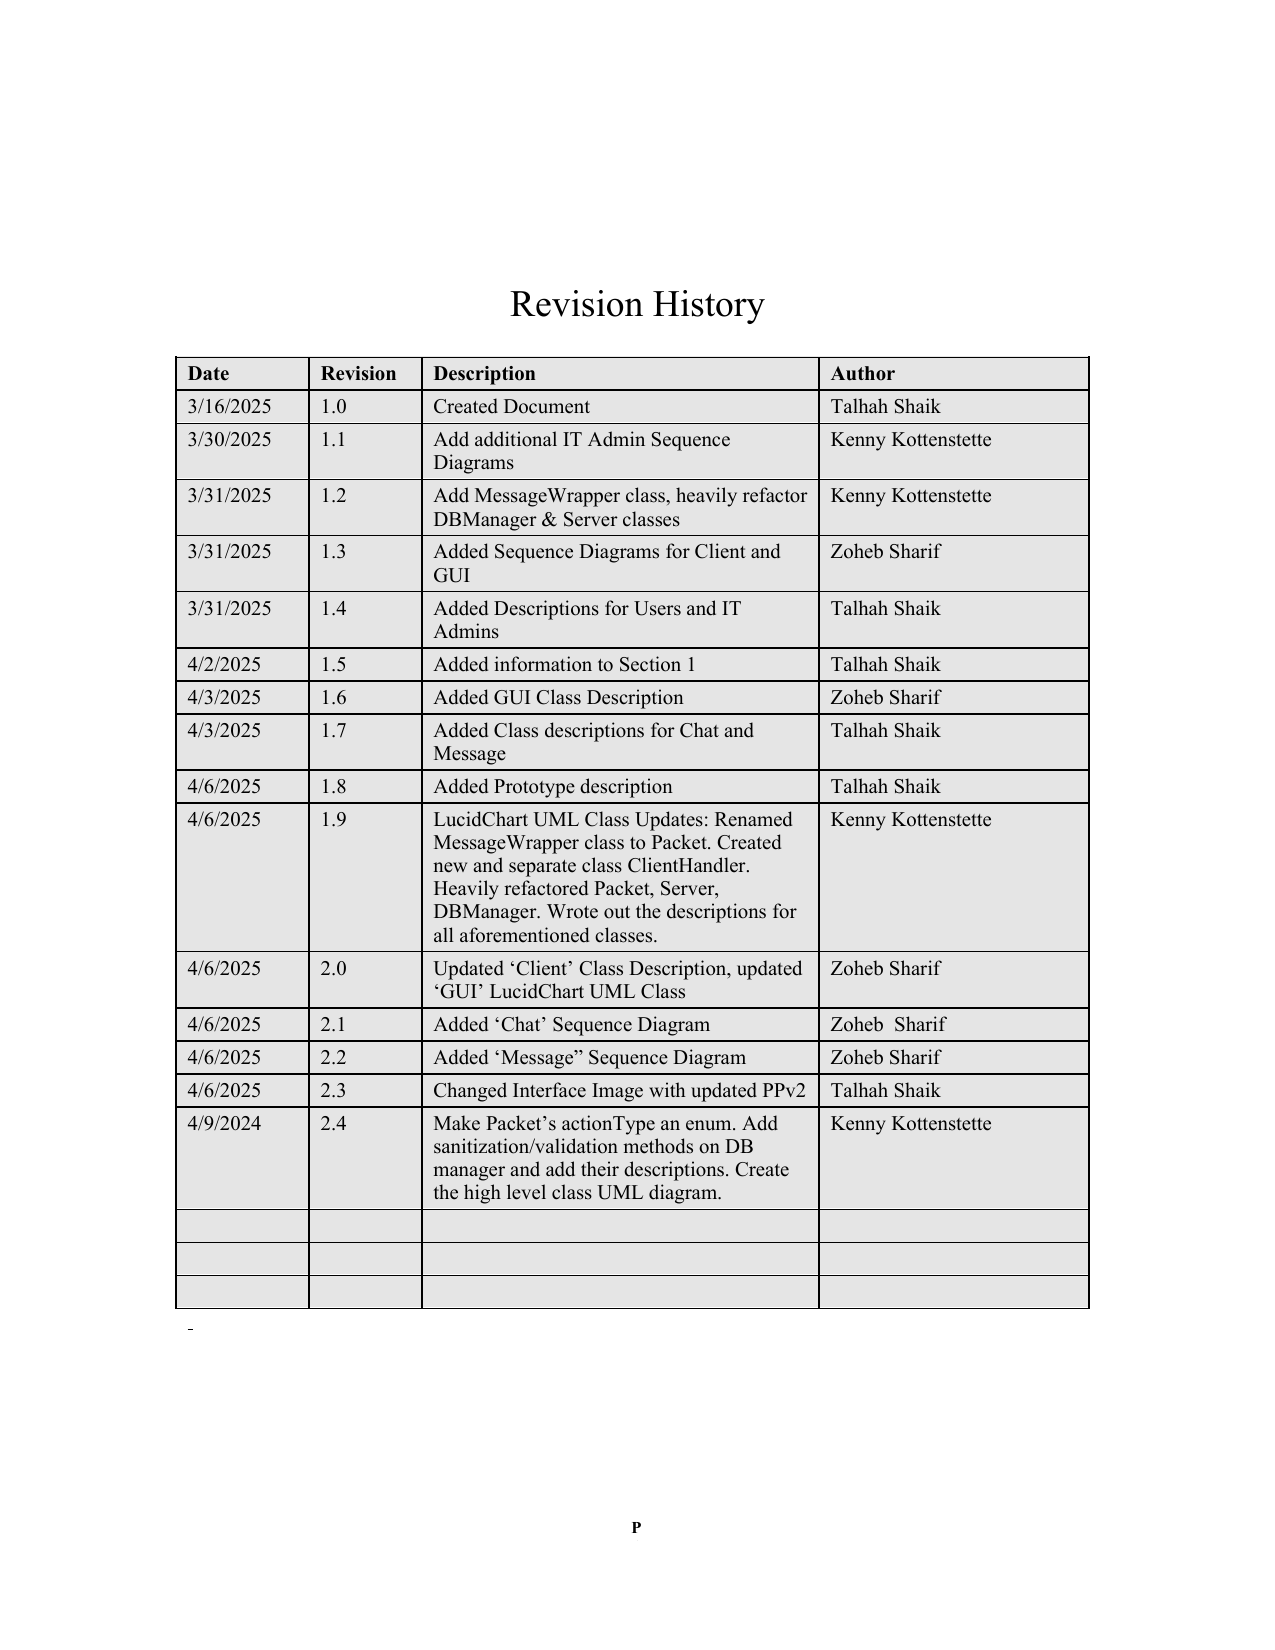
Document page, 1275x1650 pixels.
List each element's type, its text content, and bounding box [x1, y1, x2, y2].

table_cell [423, 1243, 818, 1274]
table_cell 4/9/2024 [177, 1108, 308, 1208]
table_cell Zoheb Sharif [820, 952, 1088, 1007]
table_cell 2.3 [310, 1075, 421, 1106]
table_cell [423, 1210, 818, 1241]
table_cell 4/3/2025 [177, 682, 308, 713]
table_cell Zoheb Sharif [820, 536, 1088, 591]
table_header Date [177, 358, 308, 389]
table_cell 4/3/2025 [177, 715, 308, 769]
table_cell 2.2 [310, 1042, 421, 1073]
table_cell Talhah Shaik [820, 592, 1088, 647]
table_cell 4/6/2025 [177, 804, 308, 951]
table_cell Make Packet’s actionType an enum. Add sanitization/validation methods on DB manager and add their descriptions. Create the high level class UML diagram. [423, 1108, 818, 1208]
table_cell Kenny Kottenstette [820, 424, 1088, 478]
table_cell Kenny Kottenstette [820, 804, 1088, 951]
table_cell 4/6/2025 [177, 771, 308, 802]
table_cell Added Class descriptions for Chat and Message [423, 715, 818, 769]
table_cell Kenny Kottenstette [820, 1108, 1088, 1208]
table_cell Added Prototype description [423, 771, 818, 802]
table_cell 4/6/2025 [177, 1042, 308, 1073]
table_cell Added ‘Message” Sequence Diagram [423, 1042, 818, 1073]
table_cell 1.0 [310, 391, 421, 422]
table_cell Added information to Section 1 [423, 649, 818, 680]
table_cell 4/2/2025 [177, 649, 308, 680]
table_cell Updated ‘Client’ Class Description, updated ‘GUI’ LucidChart UML Class [423, 952, 818, 1007]
table_cell [310, 1243, 421, 1274]
table_cell 4/6/2025 [177, 952, 308, 1007]
table_cell Talhah Shaik [820, 1075, 1088, 1106]
text Revision History [187, 283, 1087, 325]
table_cell Changed Interface Image with updated PPv2 [423, 1075, 818, 1106]
table_cell Talhah Shaik [820, 391, 1088, 422]
table_cell 1.2 [310, 480, 421, 535]
table_cell 2.4 [310, 1108, 421, 1208]
table_cell [177, 1210, 308, 1241]
table_cell Created Document [423, 391, 818, 422]
table_cell 3/31/2025 [177, 480, 308, 535]
table_cell Added ‘Chat’ Sequence Diagram [423, 1009, 818, 1040]
table_cell Add additional IT Admin Sequence Diagrams [423, 424, 818, 478]
table_header Author [820, 358, 1088, 389]
table_cell Talhah Shaik [820, 771, 1088, 802]
table_cell Zoheb Sharif [820, 682, 1088, 713]
table_cell 3/16/2025 [177, 391, 308, 422]
table_cell Kenny Kottenstette [820, 480, 1088, 535]
table_cell 1.5 [310, 649, 421, 680]
table_cell 4/6/2025 [177, 1075, 308, 1106]
table_cell 1.9 [310, 804, 421, 951]
table_header Description [423, 358, 818, 389]
table_cell [177, 1243, 308, 1274]
table_cell 3/31/2025 [177, 536, 308, 591]
table_cell 3/31/2025 [177, 592, 308, 647]
table_cell 1.8 [310, 771, 421, 802]
table_cell 4/6/2025 [177, 1009, 308, 1040]
table_cell 1.6 [310, 682, 421, 713]
table_cell 2.0 [310, 952, 421, 1007]
table_cell Zoheb Sharif [820, 1009, 1088, 1040]
table_header Revision [310, 358, 421, 389]
table_cell [310, 1210, 421, 1241]
table_cell 1.1 [310, 424, 421, 478]
table_cell Added Descriptions for Users and IT Admins [423, 592, 818, 647]
table_cell [820, 1210, 1088, 1241]
table_cell [820, 1276, 1088, 1307]
table_cell LucidChart UML Class Updates: Renamed MessageWrapper class to Packet. Created new and separate class ClientHandler. Heavily refactored Packet, Server, DBManager. Wrote out the descriptions for all aforementioned classes. [423, 804, 818, 951]
table_cell Added Sequence Diagrams for Client and GUI [423, 536, 818, 591]
table_cell 2.1 [310, 1009, 421, 1040]
table_cell 3/30/2025 [177, 424, 308, 478]
table_cell Add MessageWrapper class, heavily refactor DBManager & Server classes [423, 480, 818, 535]
table_cell 1.3 [310, 536, 421, 591]
table_cell Talhah Shaik [820, 715, 1088, 769]
table_cell 1.7 [310, 715, 421, 769]
table_cell Zoheb Sharif [820, 1042, 1088, 1073]
table_cell Talhah Shaik [820, 649, 1088, 680]
table_cell [820, 1243, 1088, 1274]
table_cell [423, 1276, 818, 1307]
table_cell Added GUI Class Description [423, 682, 818, 713]
table_cell 1.4 [310, 592, 421, 647]
table_cell [177, 1276, 308, 1307]
table_cell [310, 1276, 421, 1307]
